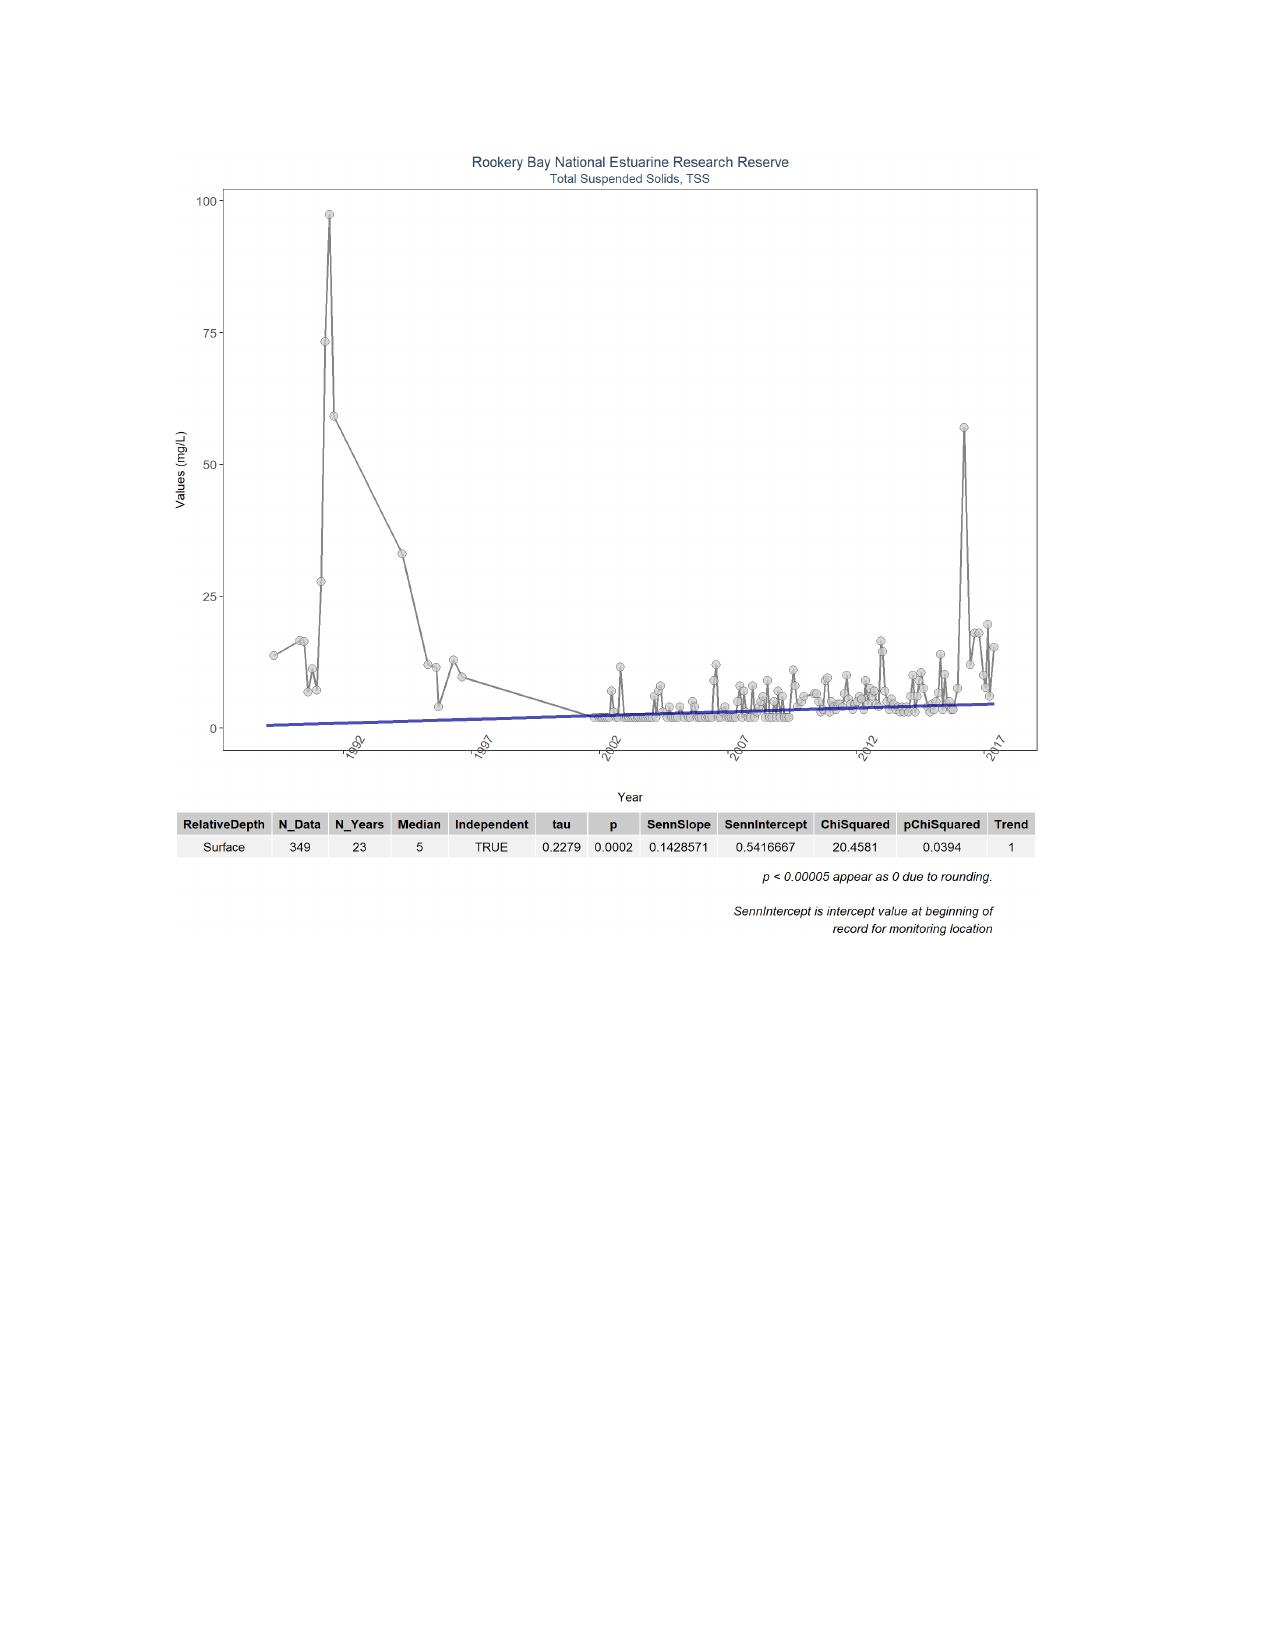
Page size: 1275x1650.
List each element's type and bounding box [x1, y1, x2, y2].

picture [168, 150, 1044, 938]
